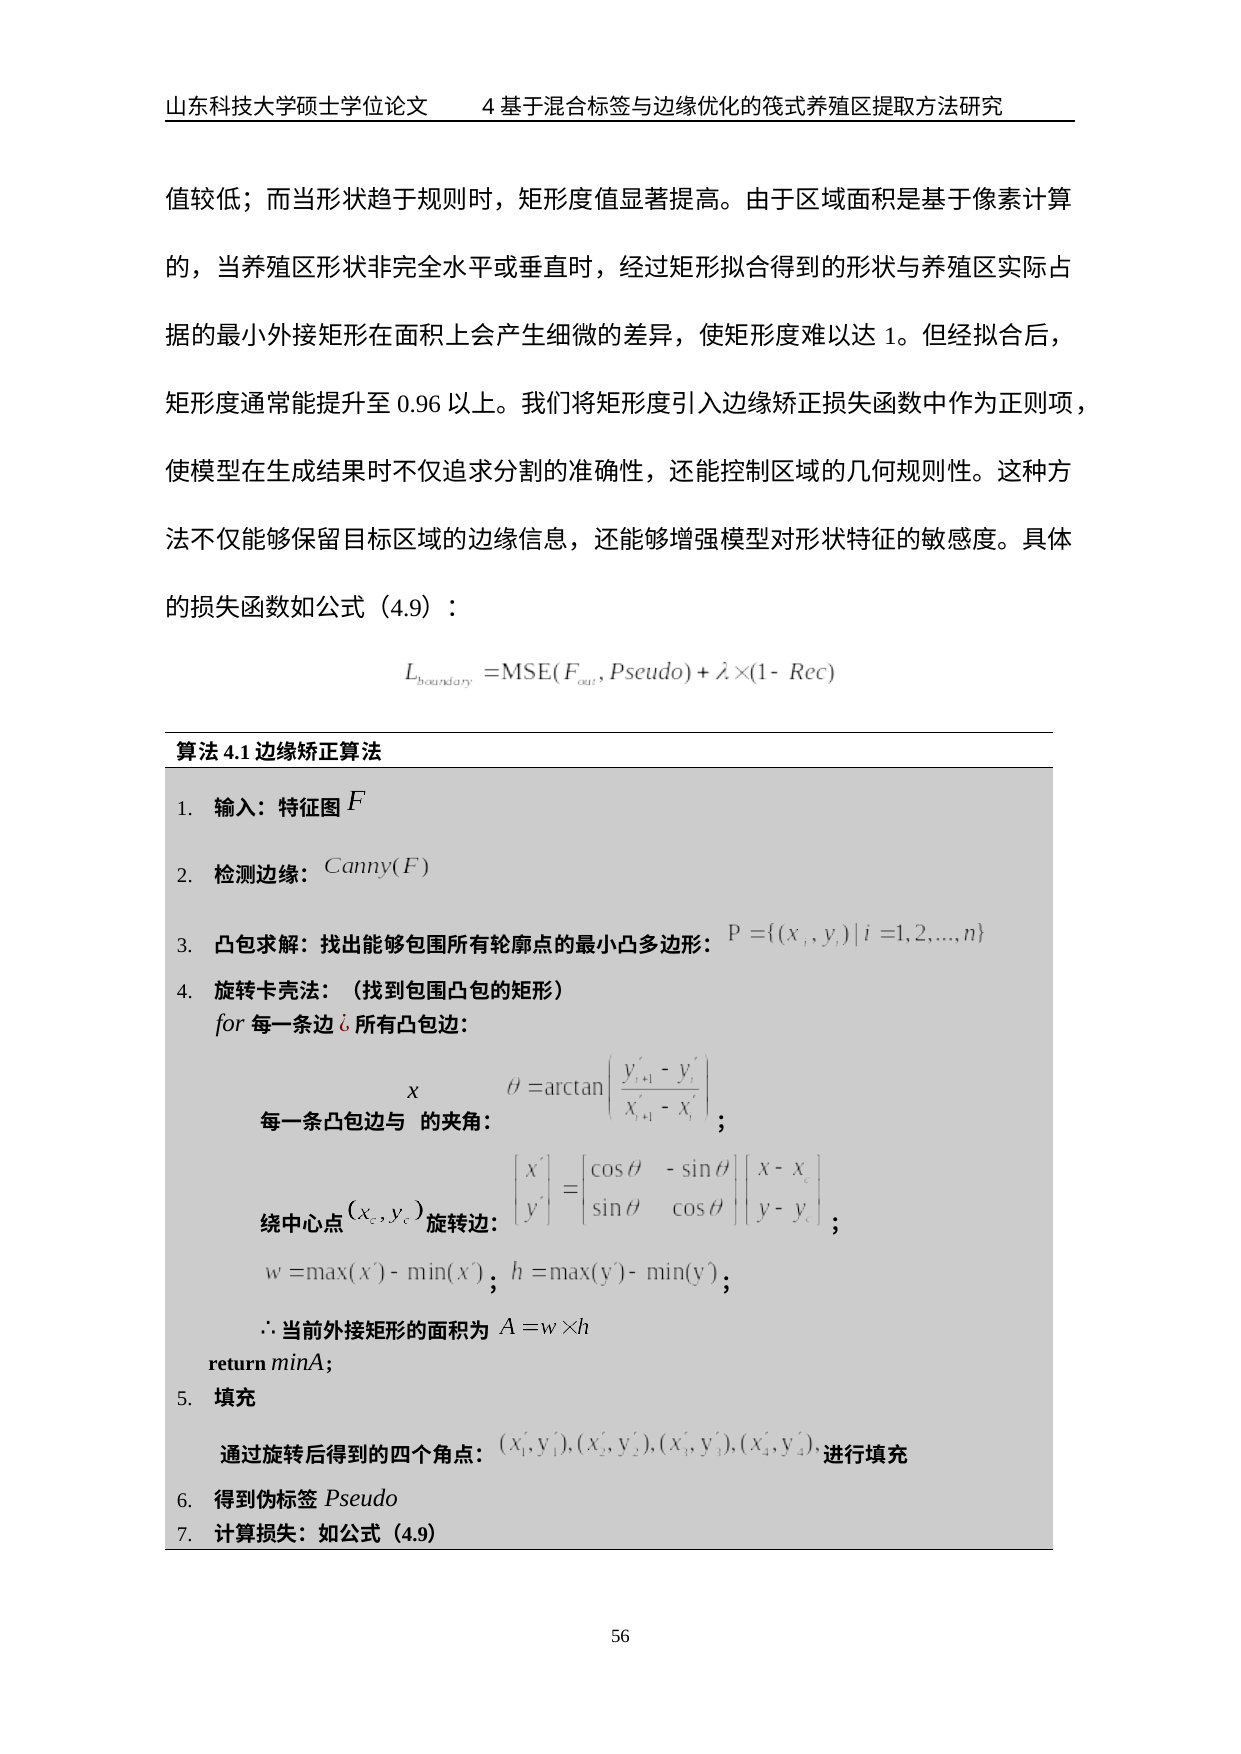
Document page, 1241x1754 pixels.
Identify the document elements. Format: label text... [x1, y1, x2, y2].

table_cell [165, 768, 1053, 1549]
text (4.9) [165, 656, 1075, 715]
table_header 算法4.1边缘矫正算法 [165, 733, 1053, 767]
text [165, 164, 1075, 639]
